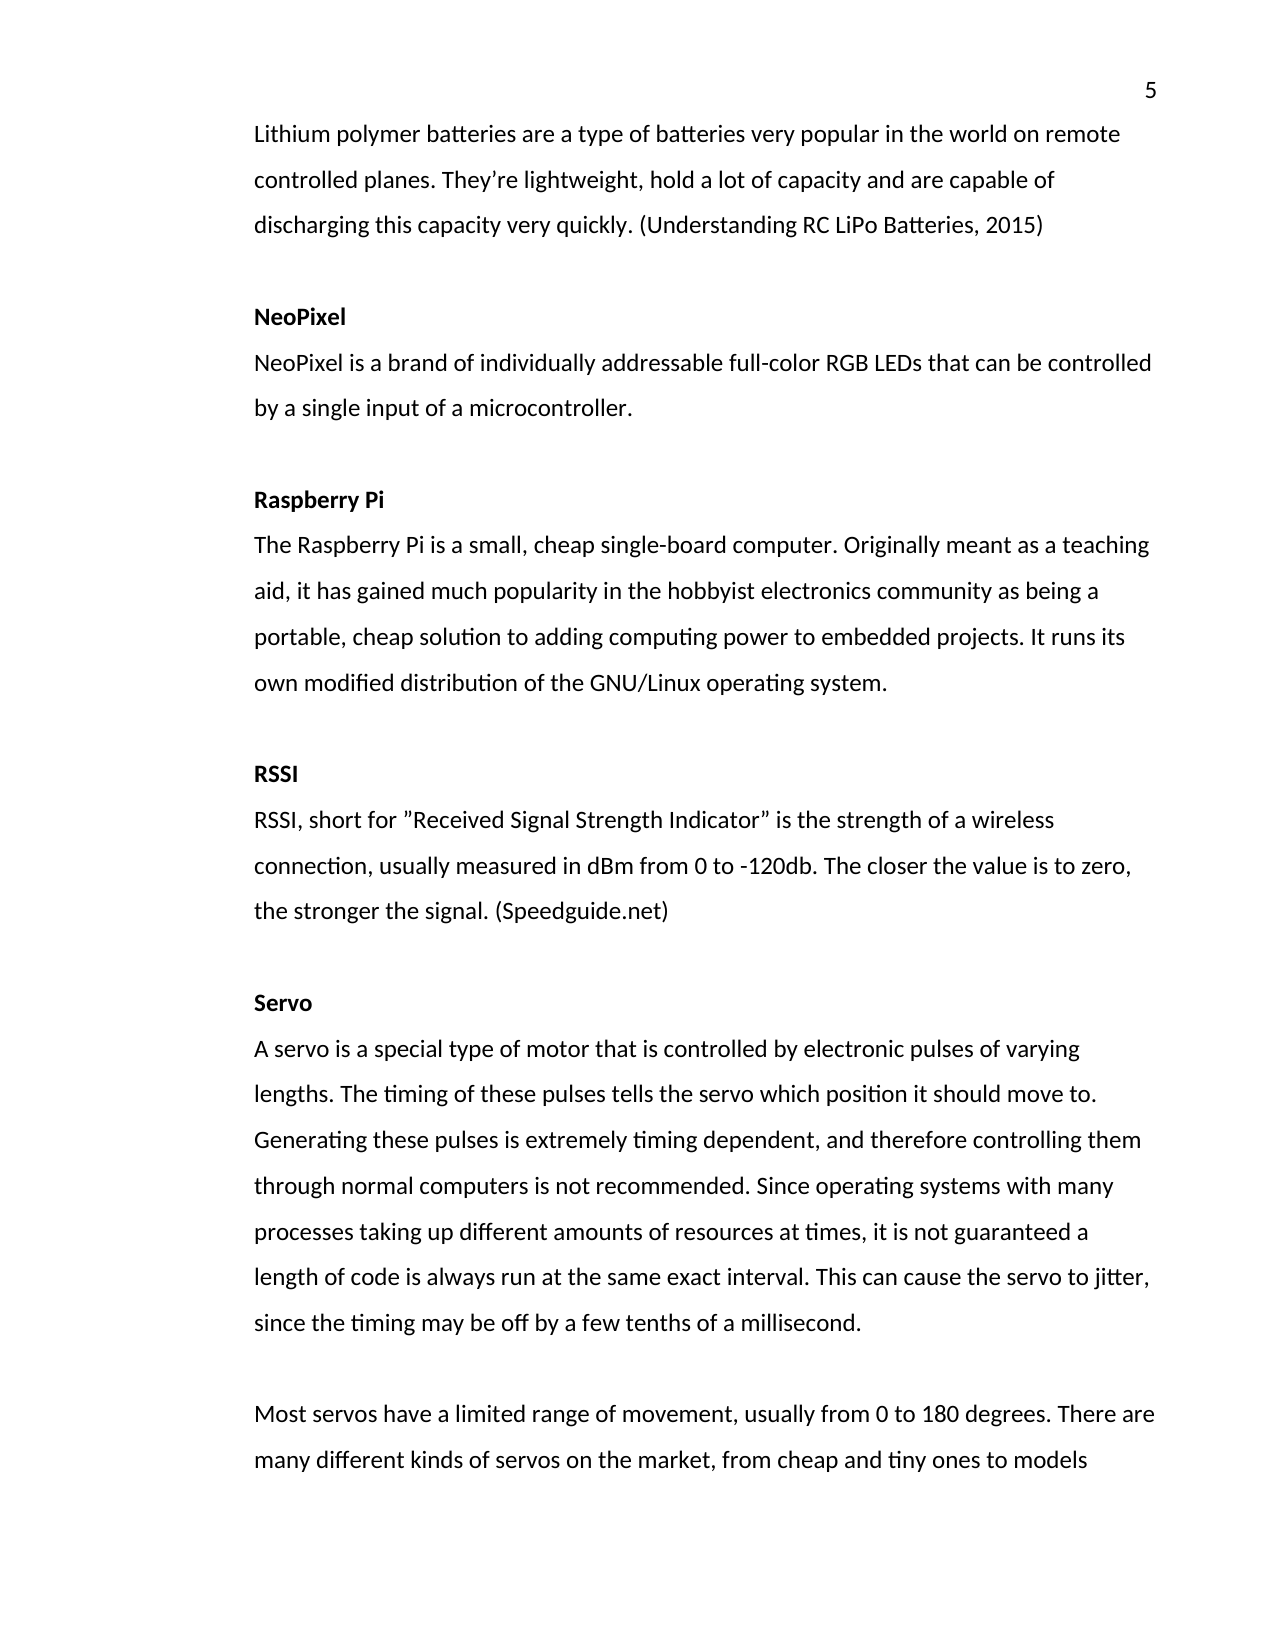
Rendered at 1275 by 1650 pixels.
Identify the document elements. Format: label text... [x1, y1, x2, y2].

text RSSI [254, 758, 1157, 789]
text Lithium polymer batteries are a type of batteries very popular in the world on remote controlled planes. They’re lightweight, hold a lot of capacity and are capable of discharging this capacity very quickly. (Understanding RC LiPo Batteries, 2015) [254, 118, 1157, 240]
text A servo is a special type of motor that is controlled by electronic pulses of varying lengths. The timing of these pulses tells the servo which position it should move to. Generating these pulses is extremely timing dependent, and therefore controlling them through normal computers is not recommended. Since operating systems with many processes taking up different amounts of resources at times, it is not guaranteed a length of code is always run at the same exact interval. This can cause the servo to jitter, since the timing may be off by a few tenths of a millisecond. [254, 1033, 1157, 1338]
text RSSI, short for ”Received Signal Strength Indicator” is the strength of a wireless connection, usually measured in dBm from 0 to -120db. The closer the value is to zero, the stronger the signal. (Speedguide.net) [254, 804, 1157, 926]
text NeoPixel [254, 301, 1157, 332]
text NeoPixel is a brand of individually addressable full-color RGB LEDs that can be controlled by a single input of a microcontroller. [254, 347, 1157, 423]
text Raspberry Pi [254, 484, 1157, 514]
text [254, 1398, 1157, 1475]
text Servo [254, 987, 1157, 1017]
text The Raspberry Pi is a small, cheap single-board computer. Originally meant as a teaching aid, it has gained much popularity in the hobbyist electronics community as being a portable, cheap solution to adding computing power to embedded projects. It runs its own modified distribution of the GNU/Linux operating system. [254, 530, 1157, 697]
